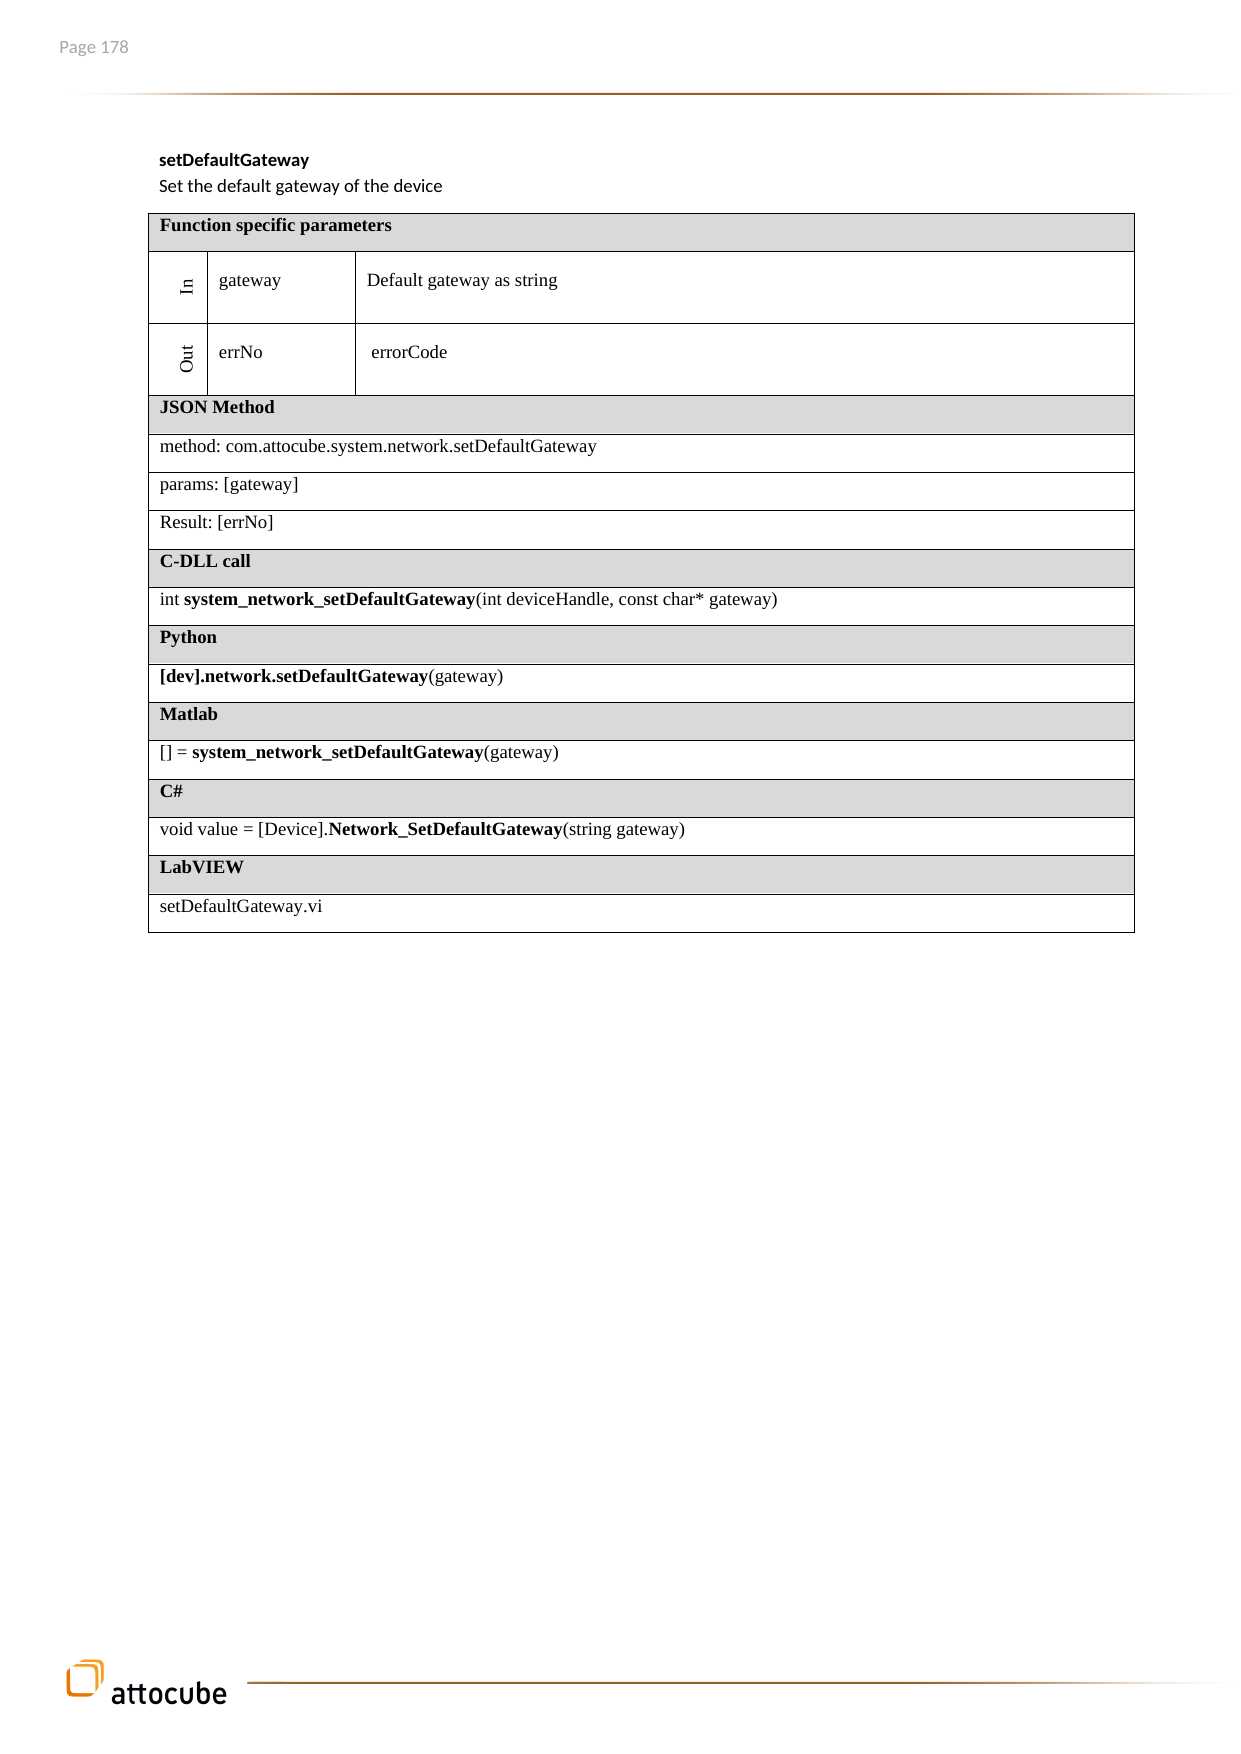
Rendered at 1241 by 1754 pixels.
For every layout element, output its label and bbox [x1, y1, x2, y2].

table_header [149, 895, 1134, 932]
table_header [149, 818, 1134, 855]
picture [68, 82, 1241, 108]
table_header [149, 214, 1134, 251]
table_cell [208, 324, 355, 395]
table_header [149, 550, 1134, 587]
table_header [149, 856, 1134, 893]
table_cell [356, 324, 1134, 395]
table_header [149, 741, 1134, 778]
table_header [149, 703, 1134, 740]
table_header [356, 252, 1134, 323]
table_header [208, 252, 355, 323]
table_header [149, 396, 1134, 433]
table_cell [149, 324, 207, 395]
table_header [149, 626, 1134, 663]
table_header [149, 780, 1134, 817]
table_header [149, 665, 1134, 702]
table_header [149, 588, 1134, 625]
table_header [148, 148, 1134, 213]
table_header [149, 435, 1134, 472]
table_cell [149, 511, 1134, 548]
picture [10, 1651, 1240, 1711]
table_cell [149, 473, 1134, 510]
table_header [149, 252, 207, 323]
